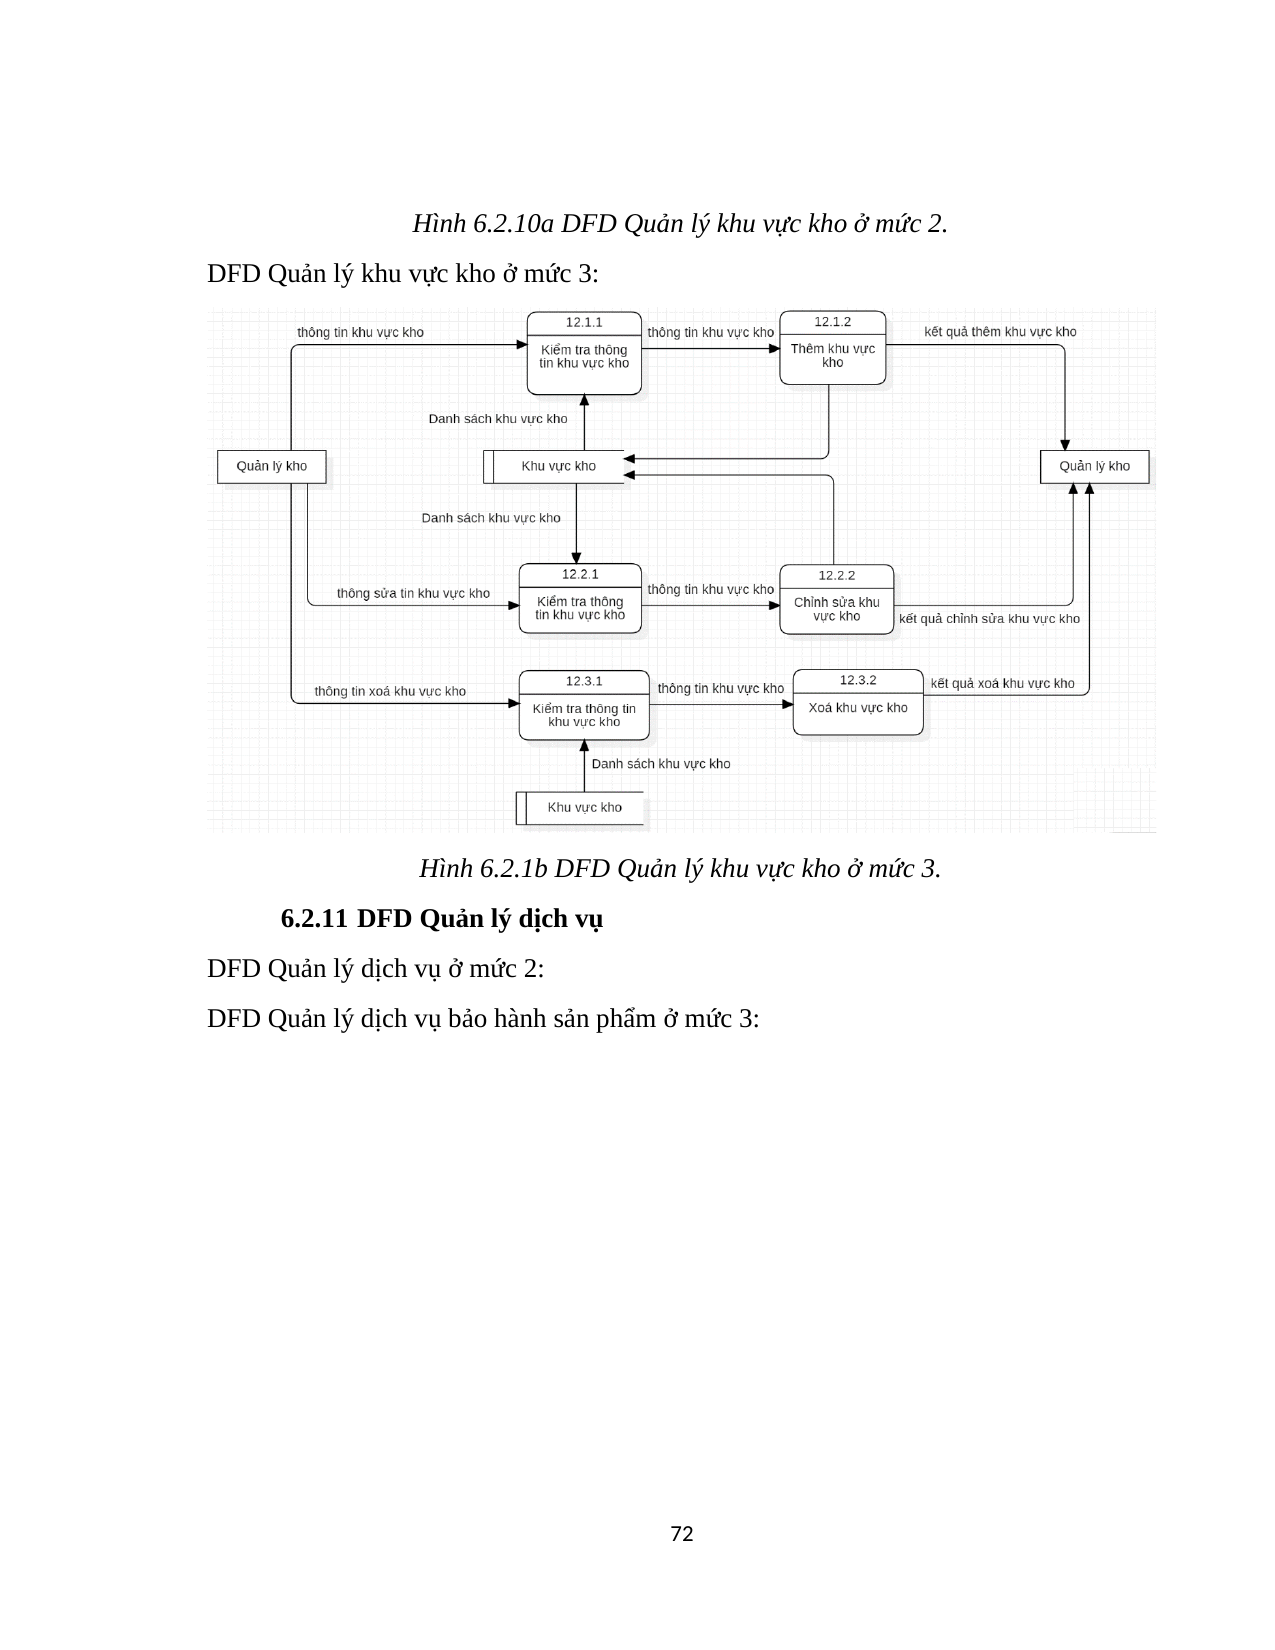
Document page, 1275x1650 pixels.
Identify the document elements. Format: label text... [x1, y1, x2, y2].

text DFD Quản lý dịch vụ bảo hành sản phẩm ở mức 3: [207, 1002, 1157, 1034]
list DFD Quản lý dịch vụ [281, 902, 1157, 933]
text DFD Quản lý khu vực kho ở mức 3: [207, 257, 1157, 288]
text DFD Quản lý dịch vụ ở mức 2: [207, 952, 1157, 983]
text Hình 6.2.10a DFD Quản lý khu vực kho ở mức 2. [207, 207, 1157, 238]
text Hình 6.2.1b DFD Quản lý khu vực kho ở mức 3. [207, 852, 1157, 883]
picture [207, 307, 1157, 833]
